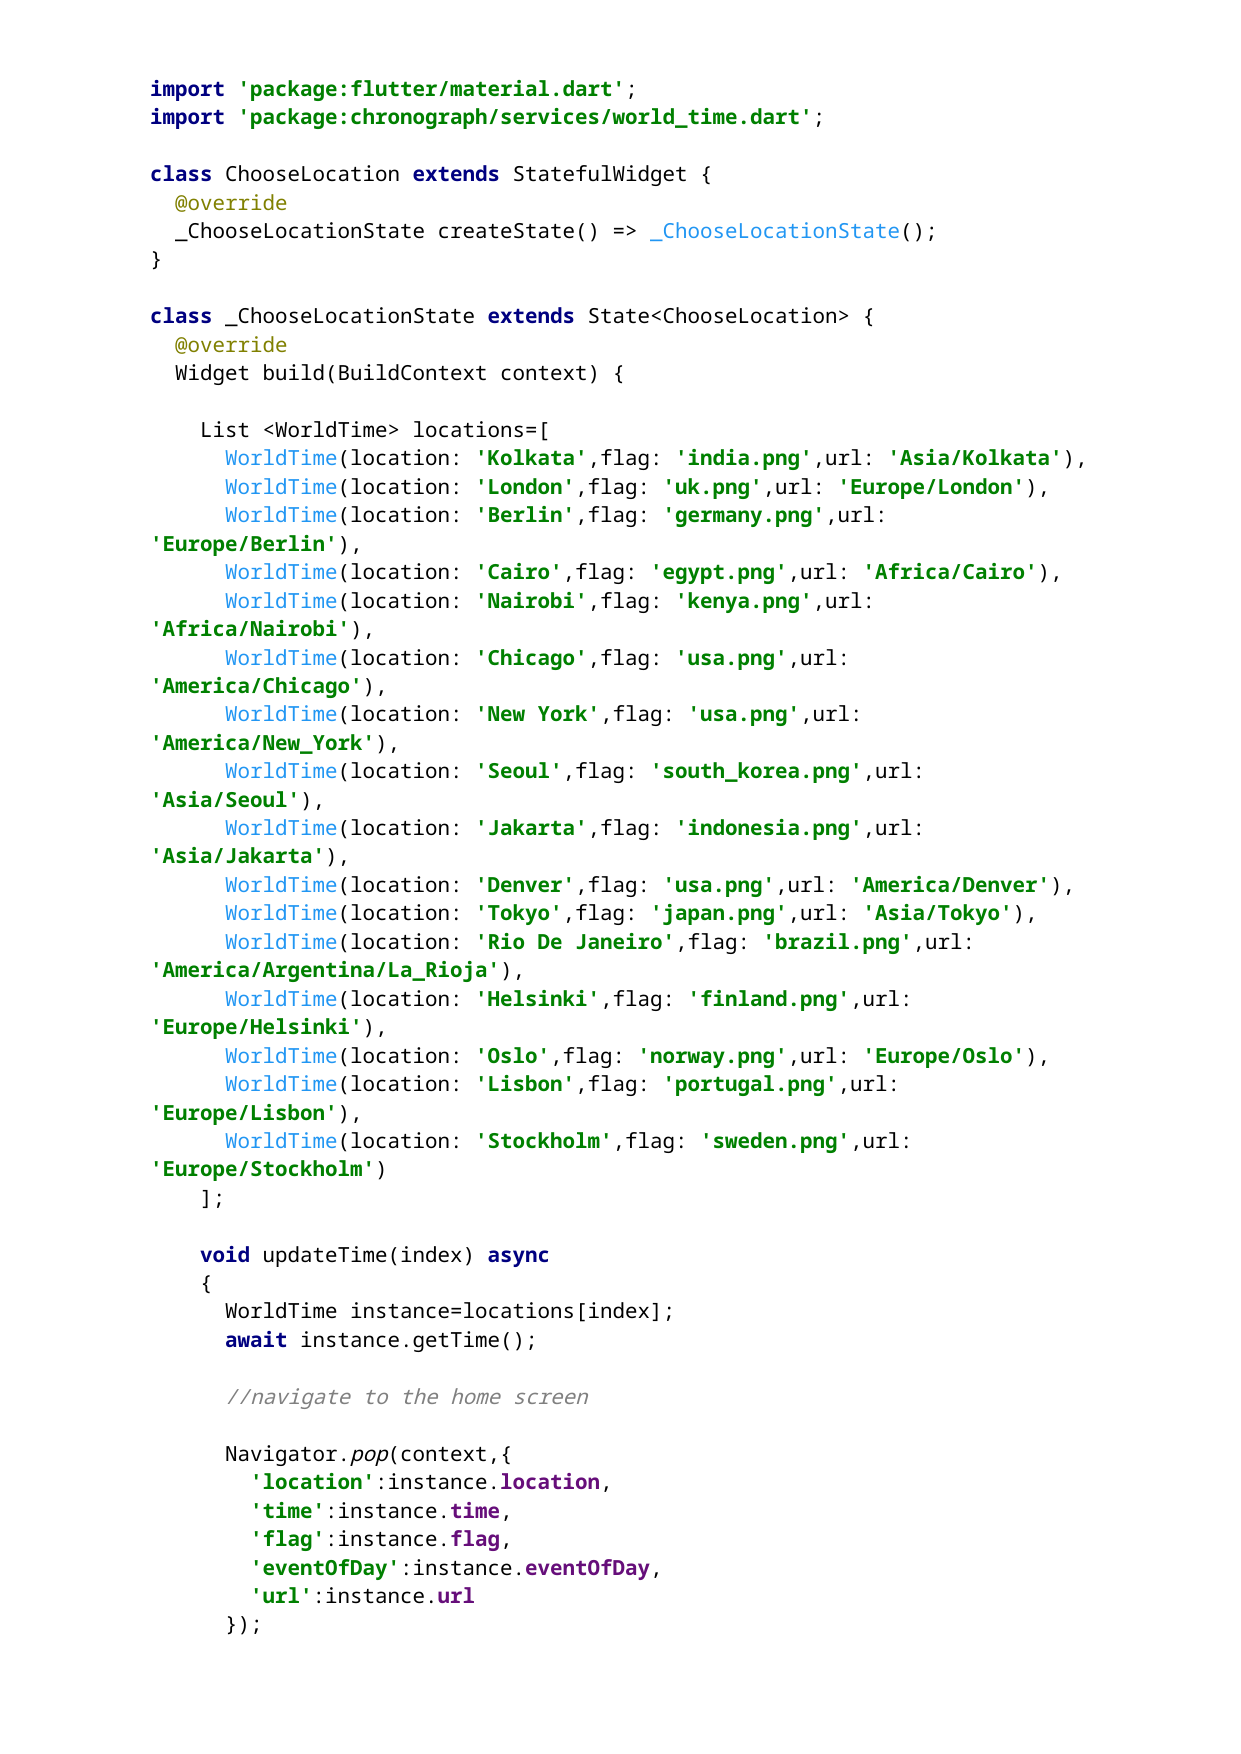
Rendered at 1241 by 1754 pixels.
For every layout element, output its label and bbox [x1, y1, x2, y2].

text [150, 74, 1090, 1638]
